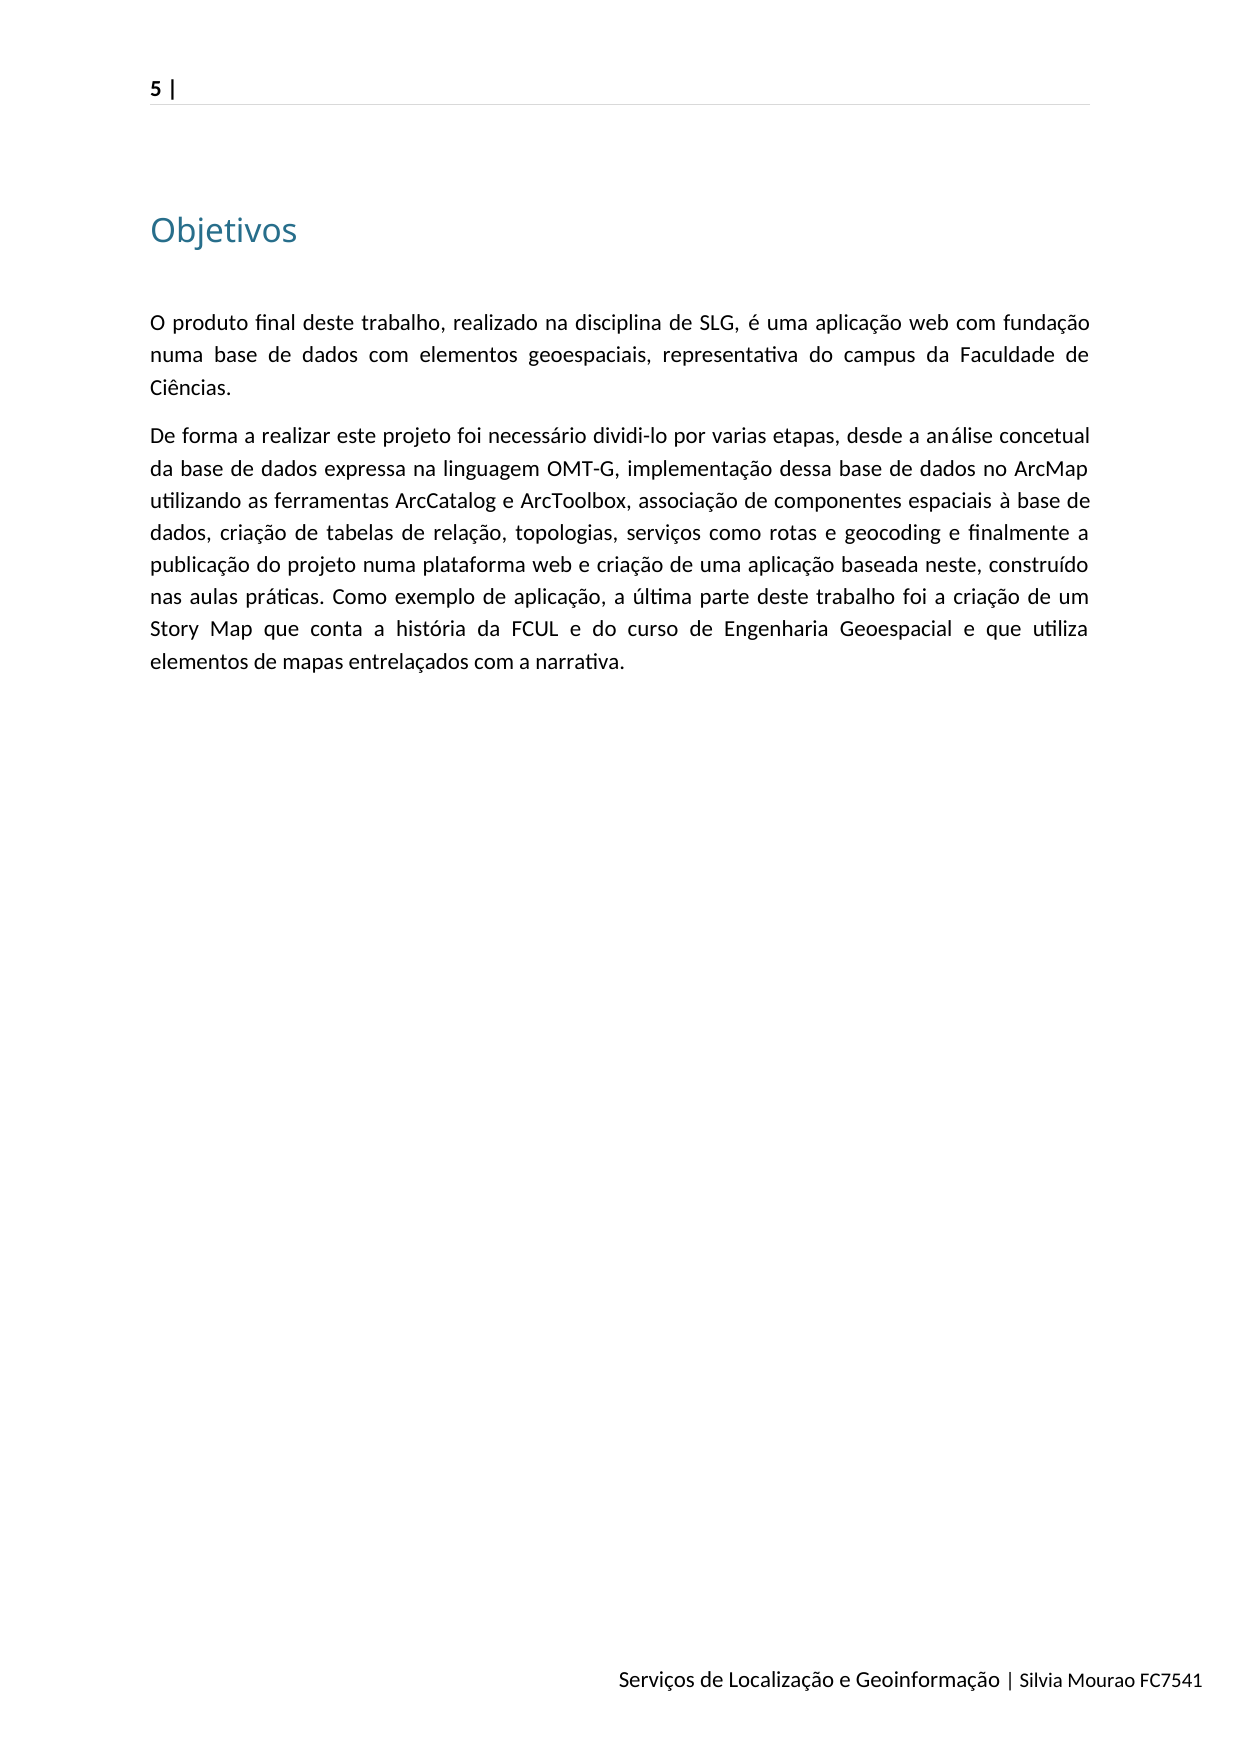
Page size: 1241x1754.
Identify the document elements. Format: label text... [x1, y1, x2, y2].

subtitle Objetivos [150, 207, 1090, 253]
text De forma a realizar este projeto foi necessário dividi-lo por varias etapas, desde a análise concetual da base de dados expressa na linguagem OMT-G, implementação dessa base de dados no ArcMap utilizando as ferramentas ArcCatalog e ArcToolbox, associação de componentes espaciais à base de dados, criação de tabelas de relação, topologias, serviços como rotas e geocoding e finalmente a publicação do projeto numa plataforma web e criação de uma aplicação baseada neste, construído nas aulas práticas. Como exemplo de aplicação, a última parte deste trabalho foi a criação de um Story Map que conta a história da FCUL e do curso de Engenharia Geoespacial e que utiliza elementos de mapas entrelaçados com a narrativa. [150, 421, 1090, 675]
text O produto final deste trabalho, realizado na disciplina de SLG, é uma aplicação web com fundação numa base de dados com elementos geoespaciais, representativa do campus da Faculdade de Ciências. [150, 308, 1090, 401]
